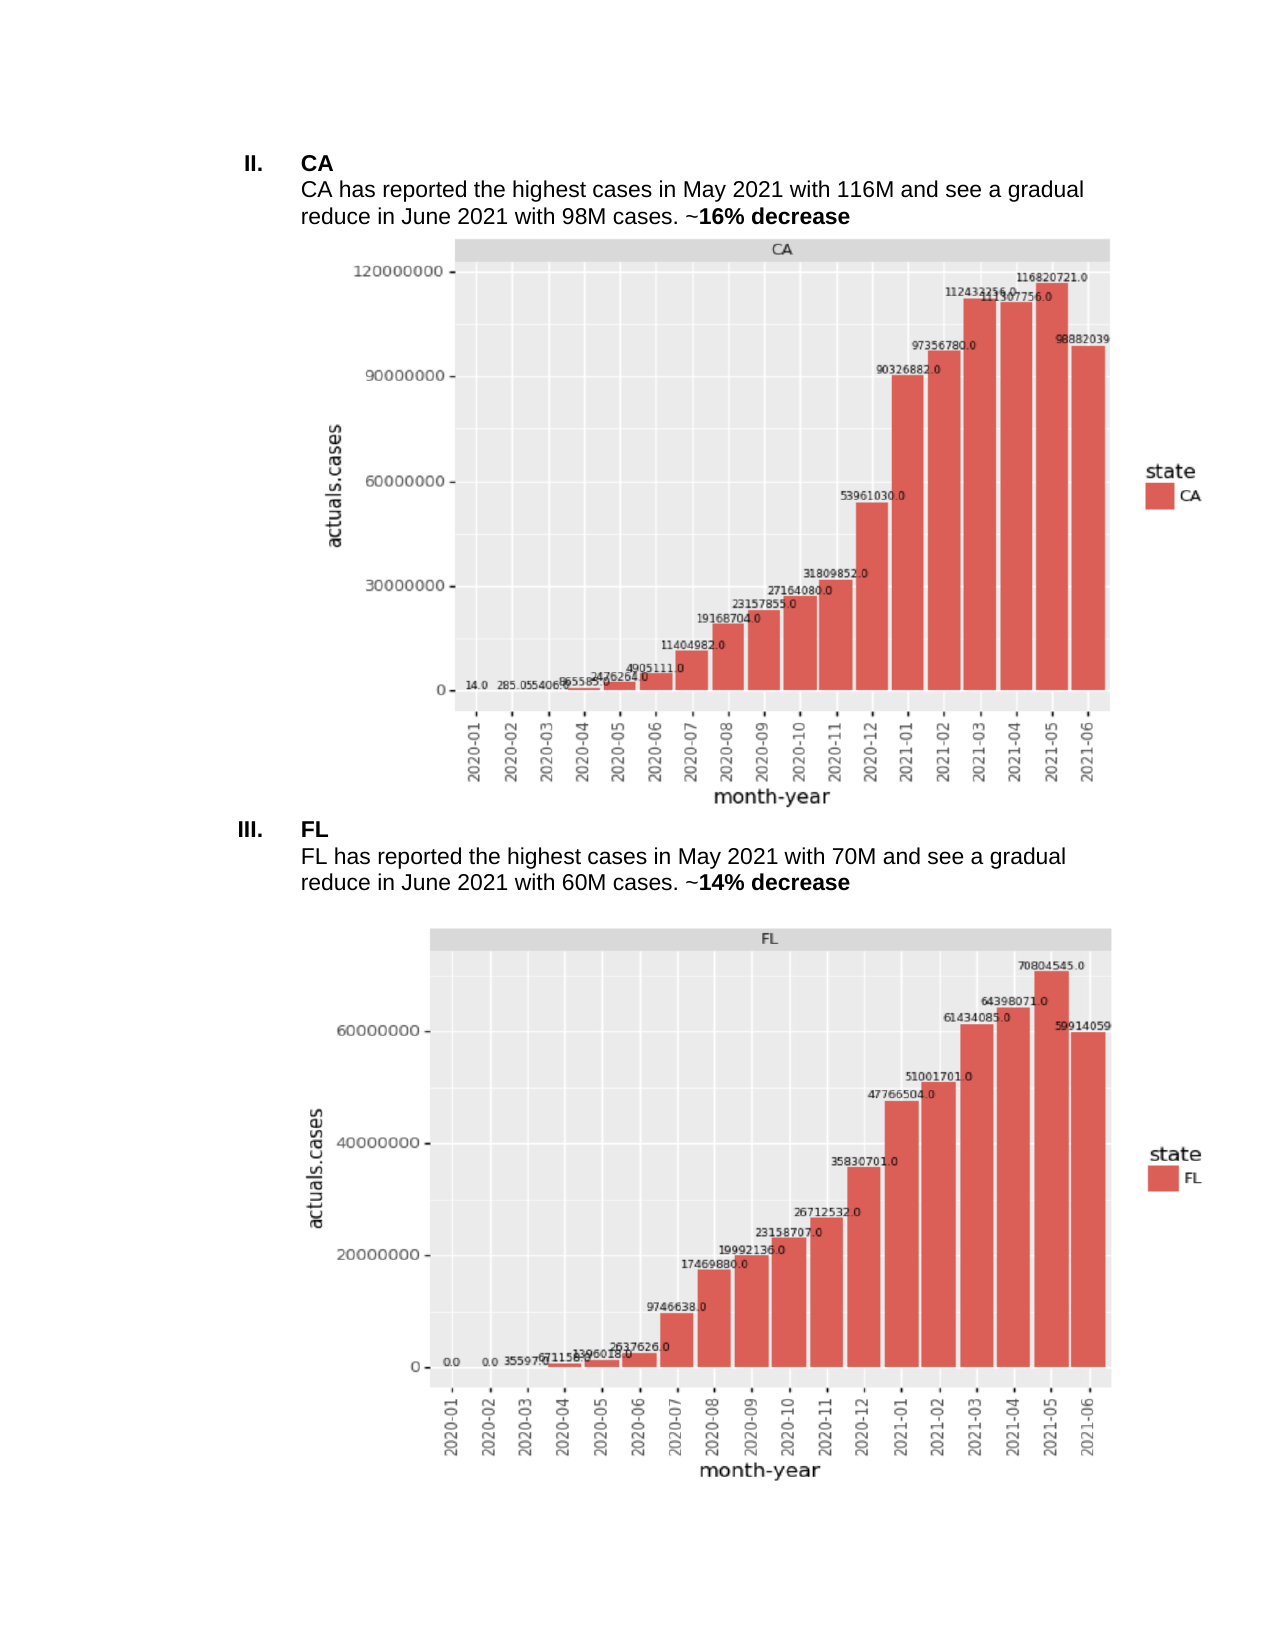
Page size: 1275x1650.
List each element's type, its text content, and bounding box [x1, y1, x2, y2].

picture [300, 229, 1225, 817]
list FL [263, 816, 1125, 843]
text FL has reported the highest cases in May 2021 with 70M and see a gradual reduce in June 2021 with 60M cases. ~14% decrease [301, 843, 1125, 896]
picture [300, 921, 1223, 1495]
list CA [263, 150, 1125, 176]
text CA has reported the highest cases in May 2021 with 116M and see a gradual reduce in June 2021 with 98M cases. ~16% decrease [301, 176, 1125, 229]
